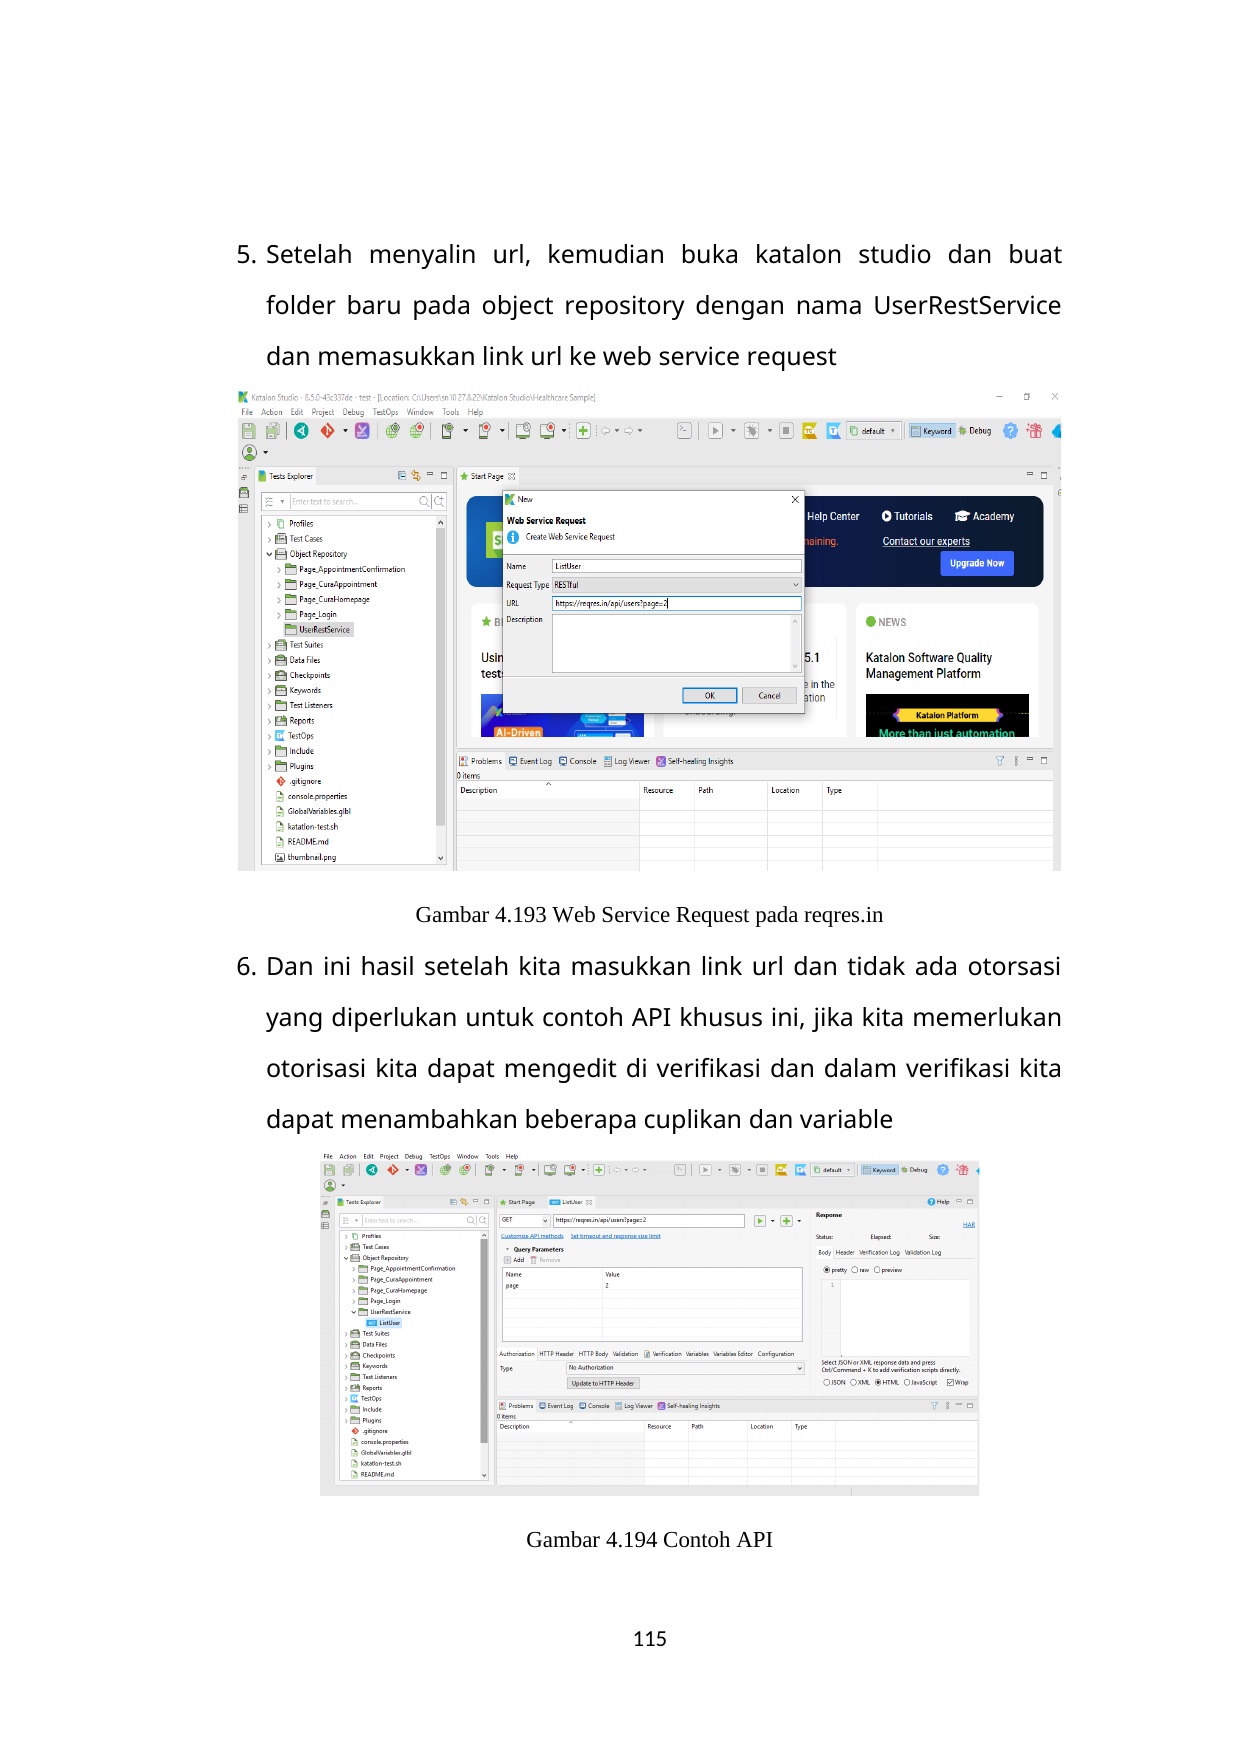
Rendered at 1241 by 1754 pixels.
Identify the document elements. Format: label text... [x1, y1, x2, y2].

picture [320, 1152, 980, 1496]
picture [237, 389, 1062, 871]
list Dan ini hasil setelah kita masukkan link url dan tidak ada otorsasi yang diperlukan untuk contoh API khusus ini, jika kita memerlukan otorisasi kita dapat mengedit di verifikasi dan dalam verifikasi kita dapat menambahkan beberapa cuplikan dan variable [236, 948, 1063, 1136]
list Setelah menyalin url, kemudian buka katalon studio dan buat folder baru pada object repository dengan nama UserRestService dan memasukkan link url ke web service request [236, 236, 1063, 372]
